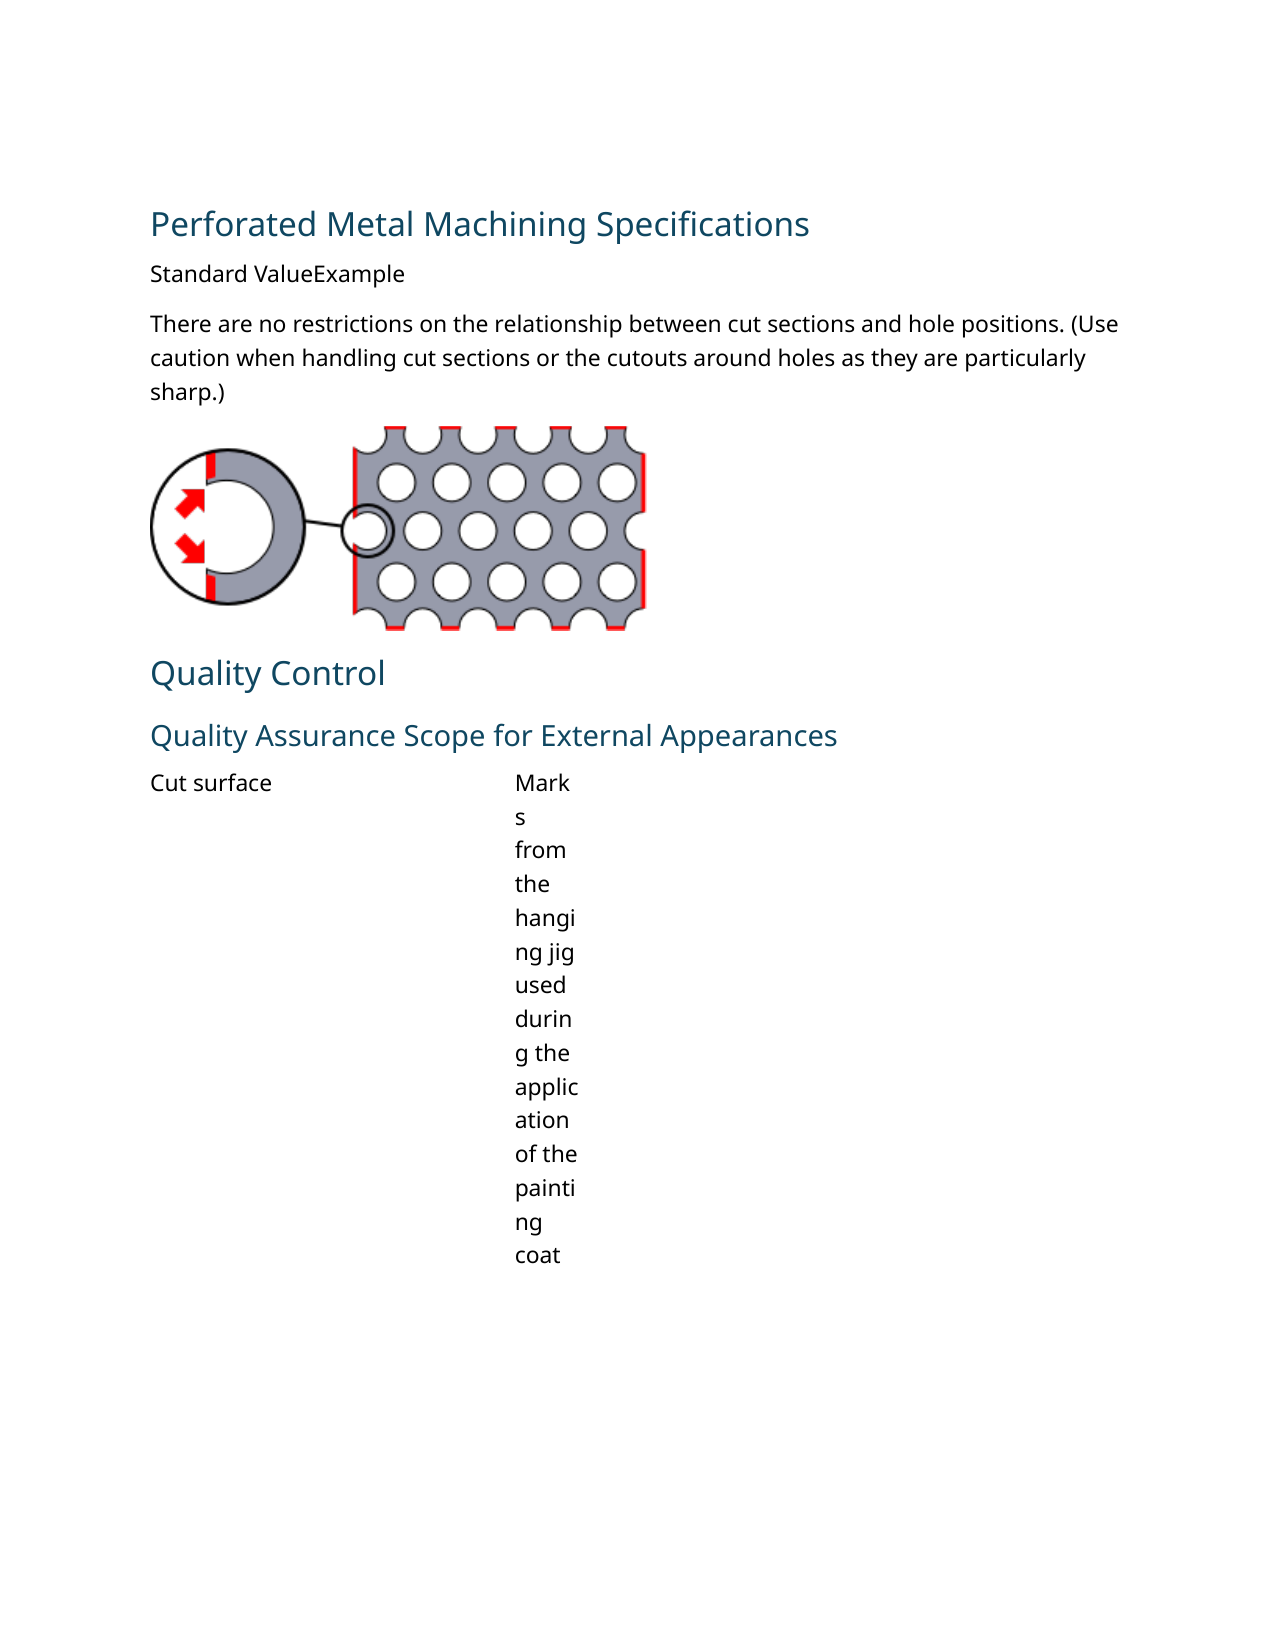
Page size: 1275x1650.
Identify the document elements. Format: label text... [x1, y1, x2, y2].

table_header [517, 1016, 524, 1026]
text Standard ValueExample [150, 258, 1125, 289]
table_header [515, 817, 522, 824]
picture [150, 426, 647, 631]
subtitle Quality Control [150, 650, 1125, 695]
text There are no restrictions on the relationship between cut sections and hole positions. (Use caution when handling cut sections or the cutouts around holes as they are particularly sharp.) [150, 308, 1125, 407]
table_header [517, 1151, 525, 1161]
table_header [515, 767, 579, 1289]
subtitle Perforated Metal Machining Specifications [150, 200, 1125, 246]
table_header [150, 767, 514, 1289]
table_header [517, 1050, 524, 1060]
subtitle Quality Assurance Scope for External Appearances [150, 716, 1125, 755]
